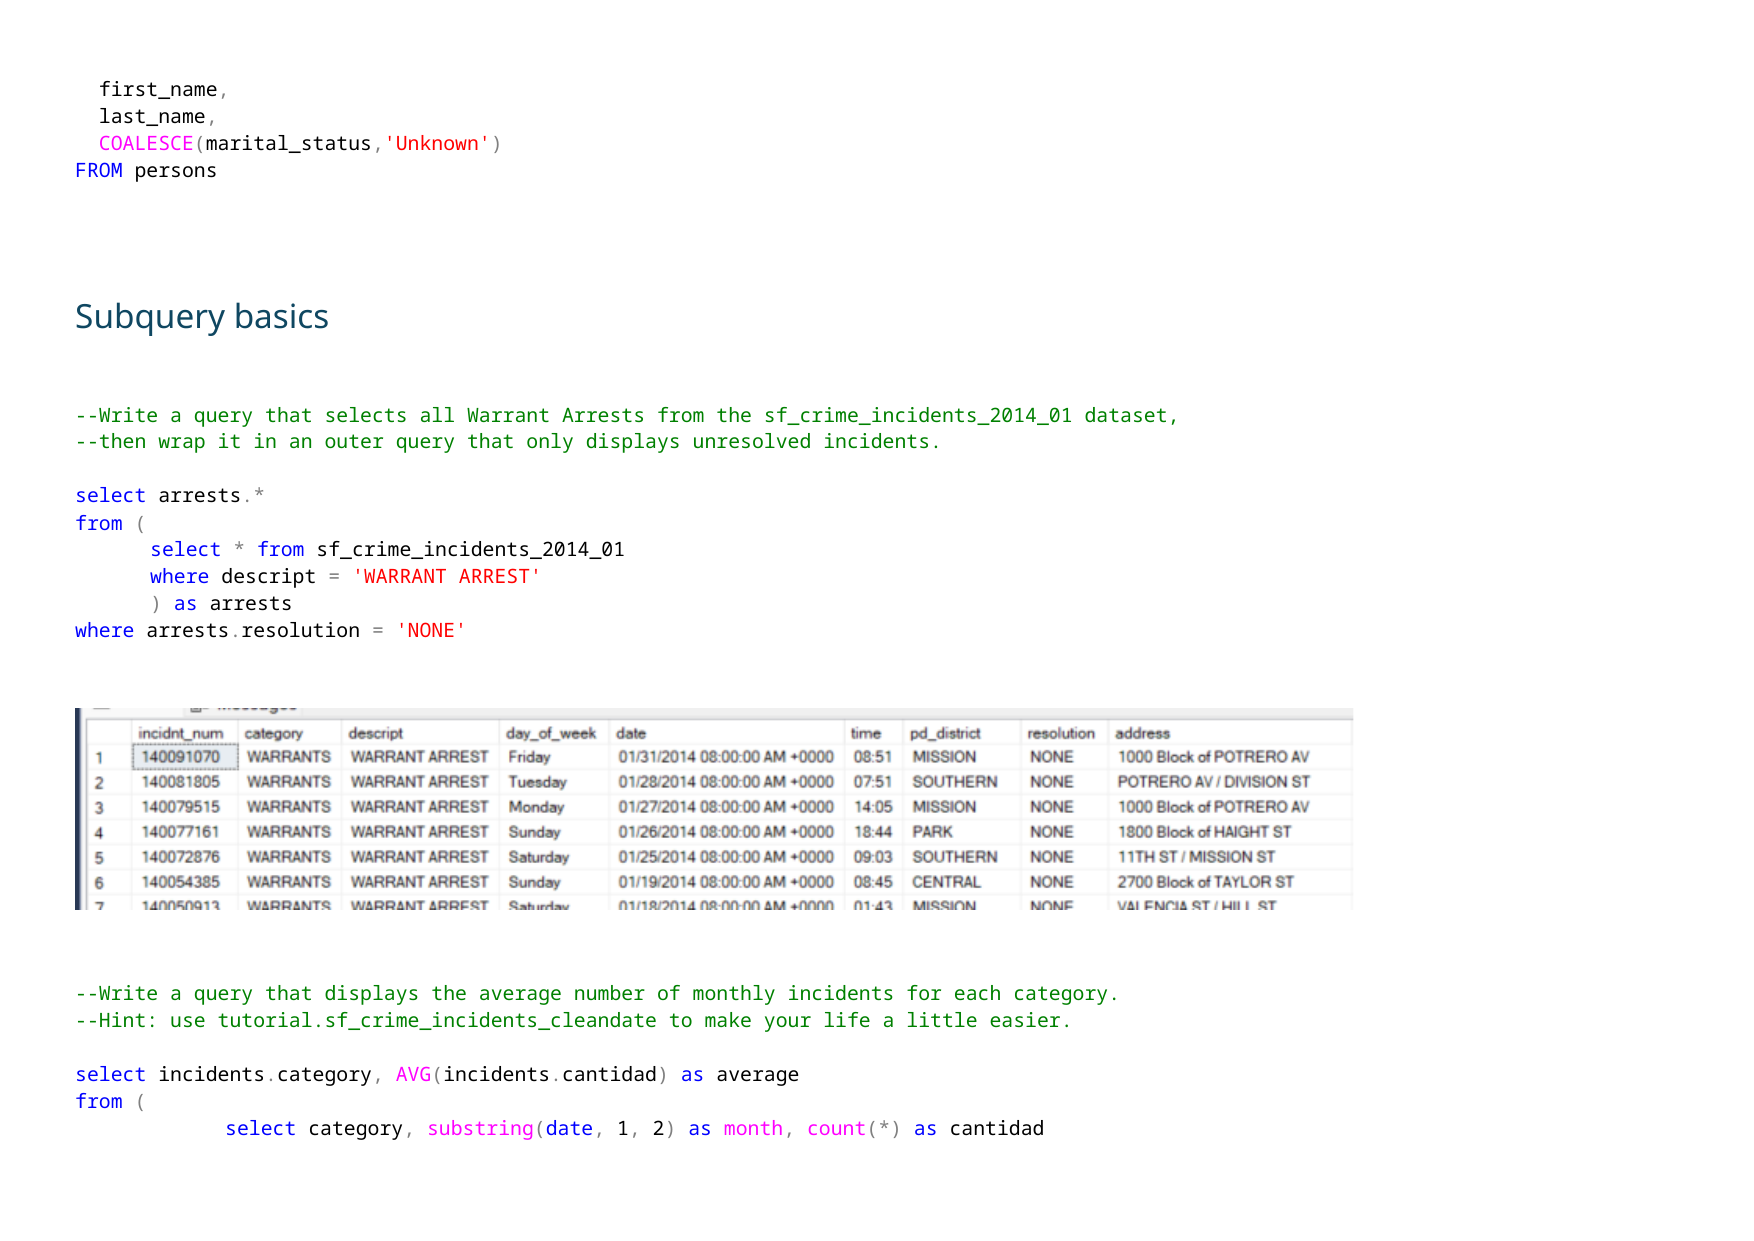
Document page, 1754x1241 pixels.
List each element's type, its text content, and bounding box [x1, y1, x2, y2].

text select arrests.* [75, 482, 1679, 509]
picture [75, 708, 1354, 910]
text select incidents.category, AVG(incidents.cantidad) as average [75, 1060, 1679, 1087]
text FROM persons [75, 156, 1679, 183]
text from ( [75, 1087, 1679, 1114]
text where arrests.resolution = 'NONE' [75, 617, 1679, 644]
text select category, substring(date, 1, 2) as month, count(*) as cantidad [75, 1114, 1679, 1141]
text select * from sf_crime_incidents_2014_01 [75, 536, 1679, 563]
text where descript = 'WARRANT ARREST' [75, 563, 1679, 590]
text from ( [75, 509, 1679, 536]
text ) as arrests [75, 590, 1679, 617]
text last_name, [75, 102, 1679, 129]
text --Write a query that selects all Warrant Arrests from the sf_crime_incidents_2014_01 dataset, [75, 401, 1679, 428]
text first_name, [75, 75, 1679, 102]
subtitle Subquery basics [75, 293, 1679, 338]
text COALESCE(marital_status,'Unknown') [75, 129, 1679, 156]
text --Write a query that displays the average number of monthly incidents for each category. [75, 979, 1679, 1006]
text --then wrap it in an outer query that only displays unresolved incidents. [75, 428, 1679, 455]
text --Hint: use tutorial.sf_crime_incidents_cleandate to make your life a little easier. [75, 1006, 1679, 1033]
